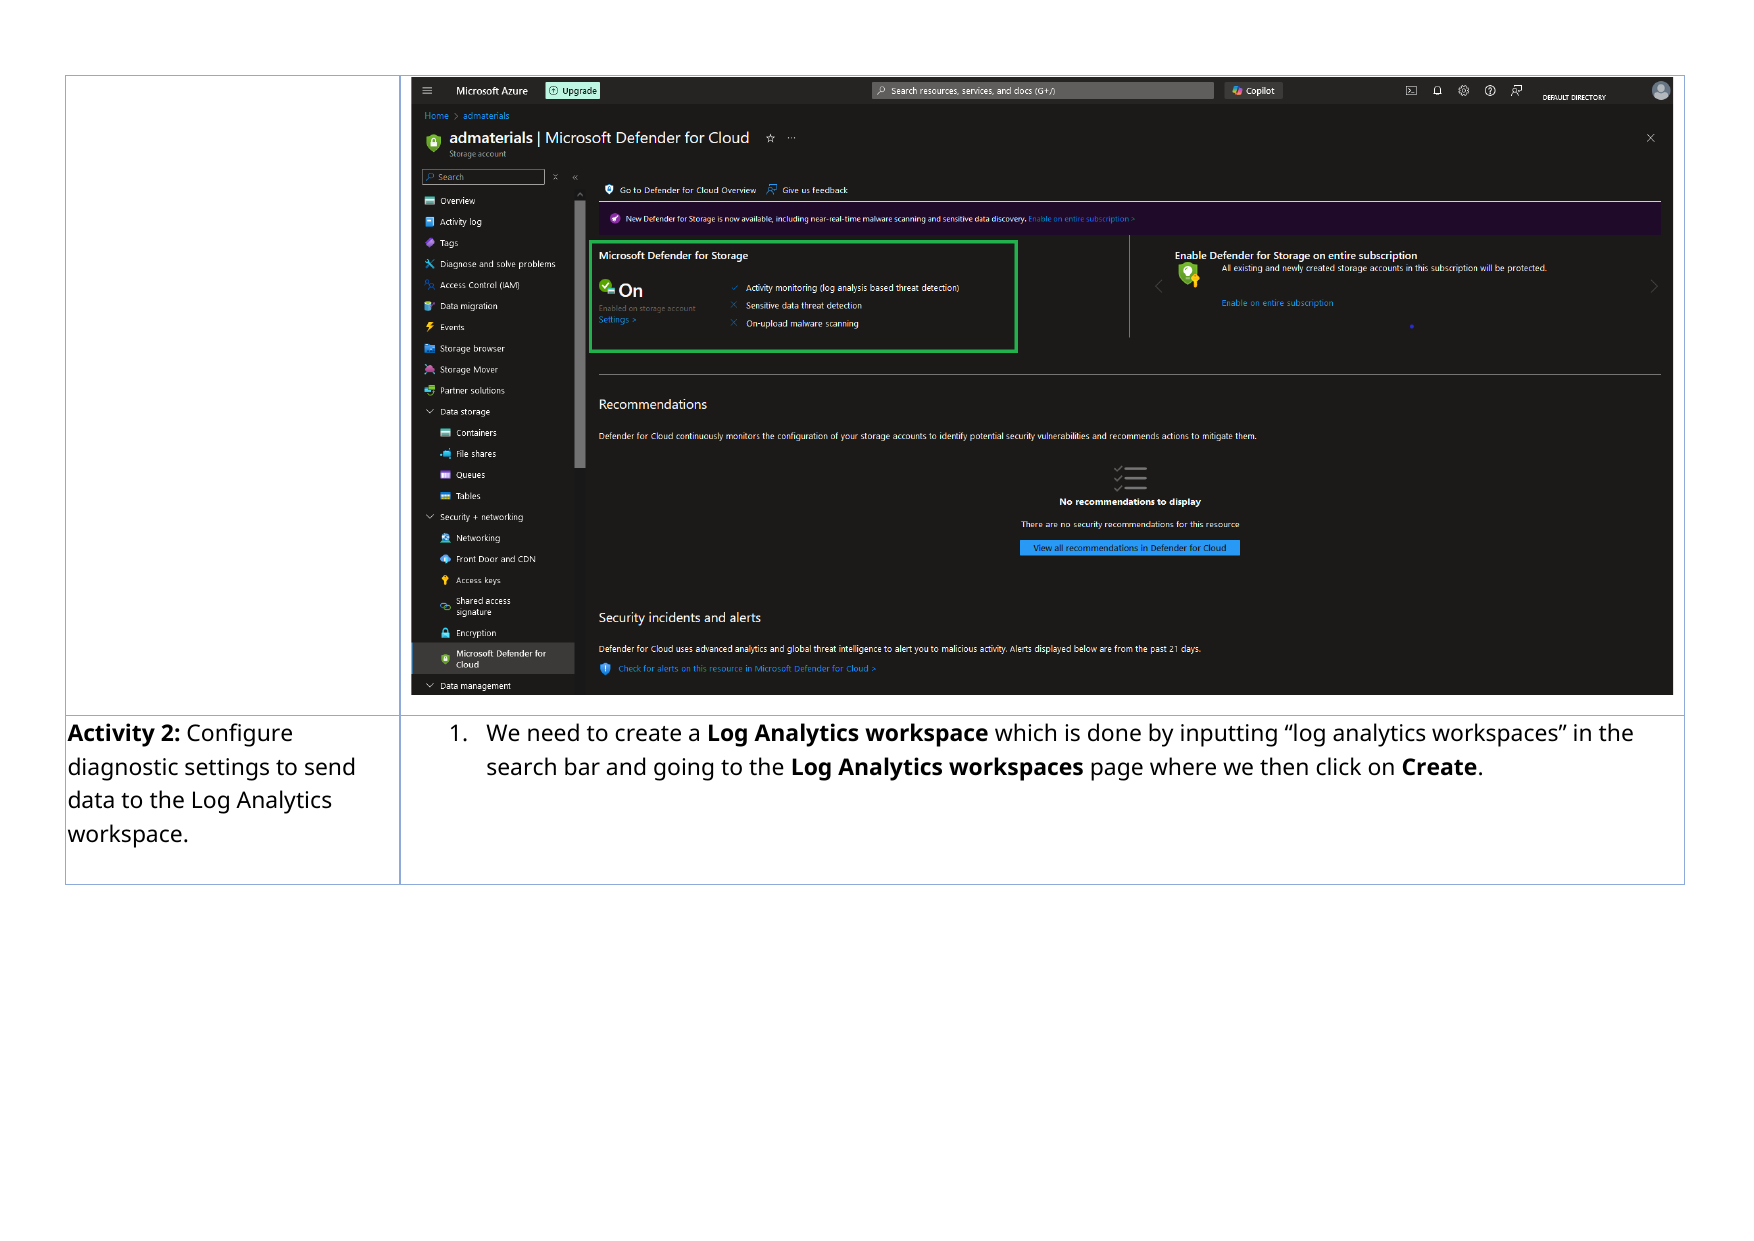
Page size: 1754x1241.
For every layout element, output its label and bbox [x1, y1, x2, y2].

table_cell [401, 76, 1684, 715]
table_cell [66, 716, 399, 884]
picture [411, 77, 1674, 695]
table_cell [401, 716, 1684, 884]
table_cell [66, 76, 399, 715]
